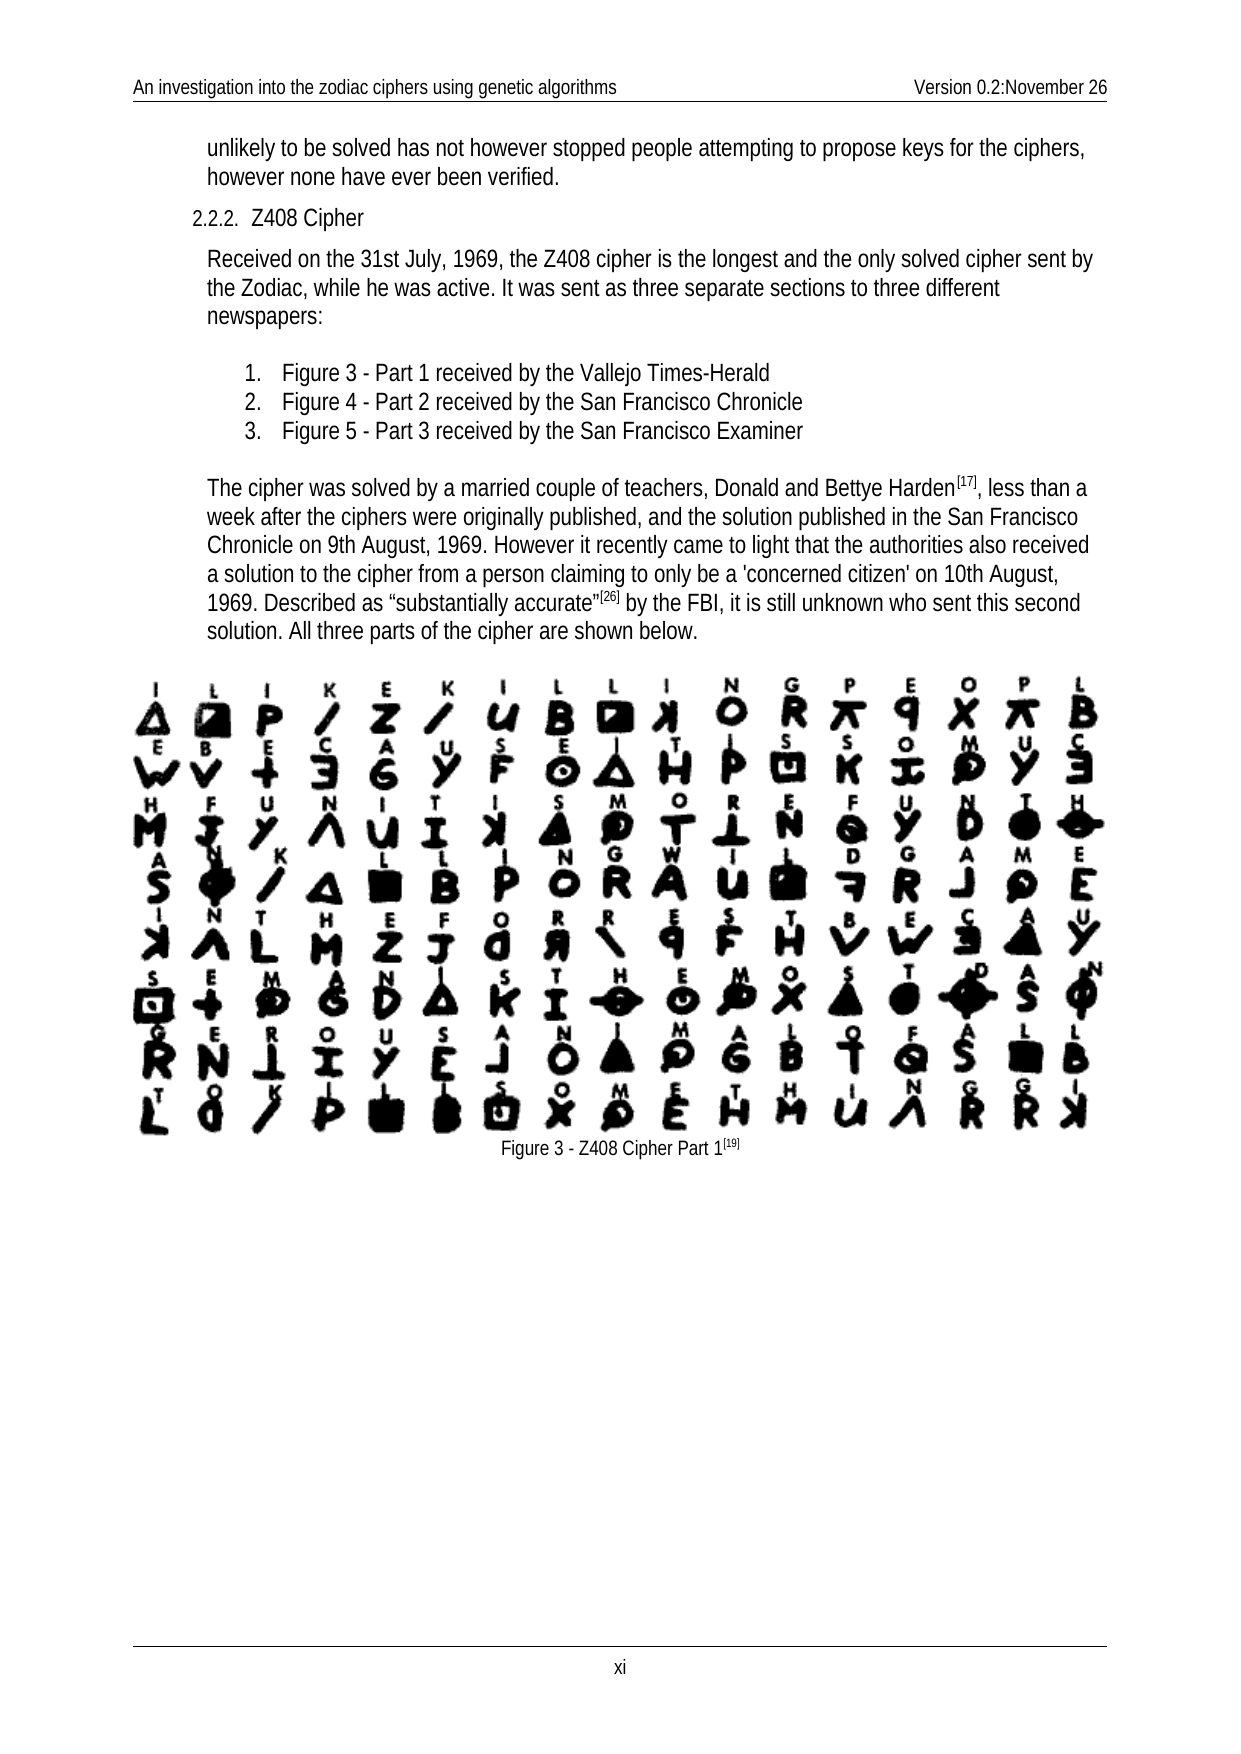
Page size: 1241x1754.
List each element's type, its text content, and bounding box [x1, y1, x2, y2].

list Figure 5 - Part 3 received by the San Francisco Examiner [244, 416, 1107, 444]
picture [132, 673, 1108, 1137]
subtitle Z408 Cipher [192, 203, 1107, 231]
list Figure 3 - Part 1 received by the Vallejo Times-Herald [244, 358, 1107, 387]
text The cipher was solved by a married couple of teachers, Donald and Bettye Harden[17], less than a week after the ciphers were originally published, and the solution published in the San Francisco Chronicle on 9th August, 1969. However it recently came to light that the authorities also received a solution to the cipher from a person claiming to only be a 'concerned citizen' on 10th August, 1969. Described as “substantially accurate”[26] by the FBI, it is still unknown who sent this second solution. All three parts of the cipher are shown below. [207, 473, 1107, 645]
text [207, 133, 1107, 190]
list Figure 4 - Part 2 received by the San Francisco Chronicle [244, 387, 1107, 416]
text Received on the 31st July, 1969, the Z408 cipher is the longest and the only solved cipher sent by the Zodiac, while he was active. It was sent as three separate sections to three different newspapers: [207, 244, 1107, 330]
